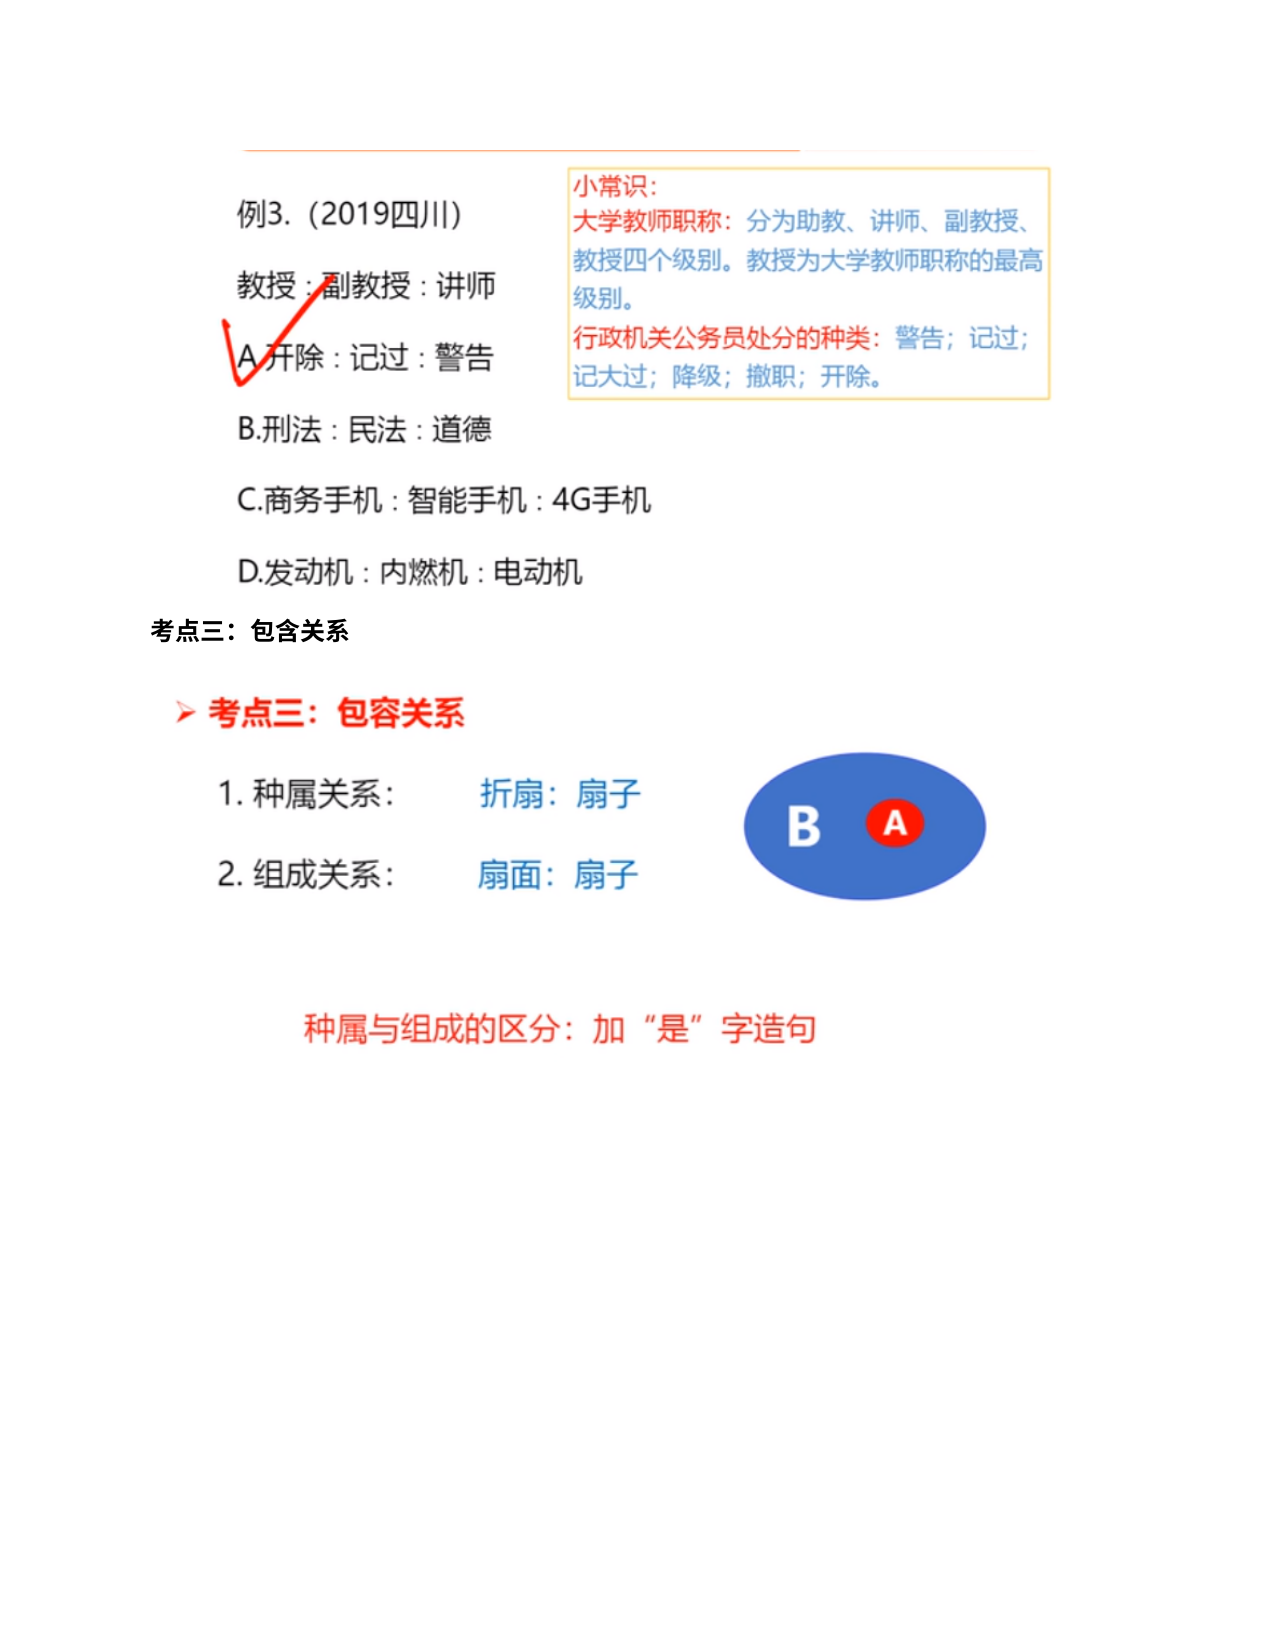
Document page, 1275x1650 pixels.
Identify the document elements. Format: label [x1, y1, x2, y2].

picture [205, 150, 1070, 612]
picture [150, 647, 1014, 1086]
